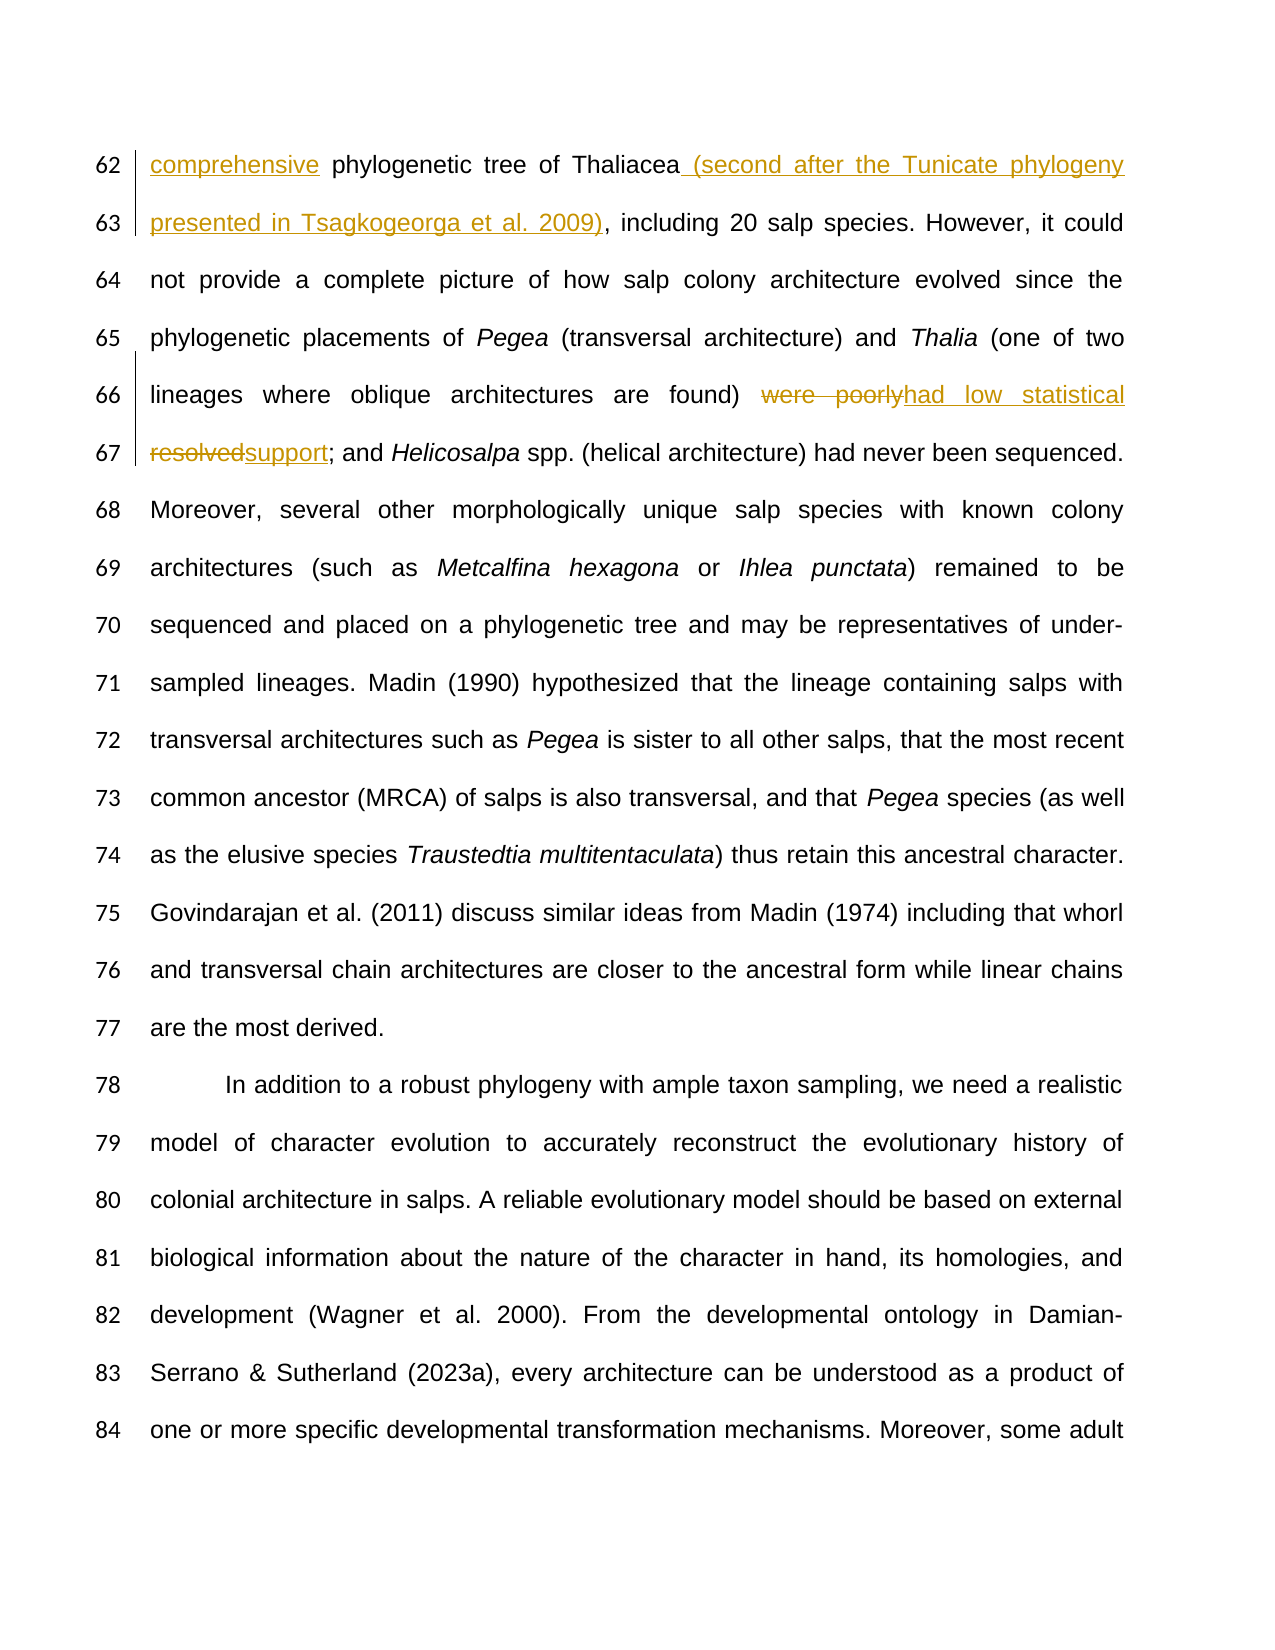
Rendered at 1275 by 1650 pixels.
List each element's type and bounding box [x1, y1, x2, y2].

text [150, 150, 1125, 1041]
text [150, 1070, 1125, 1444]
